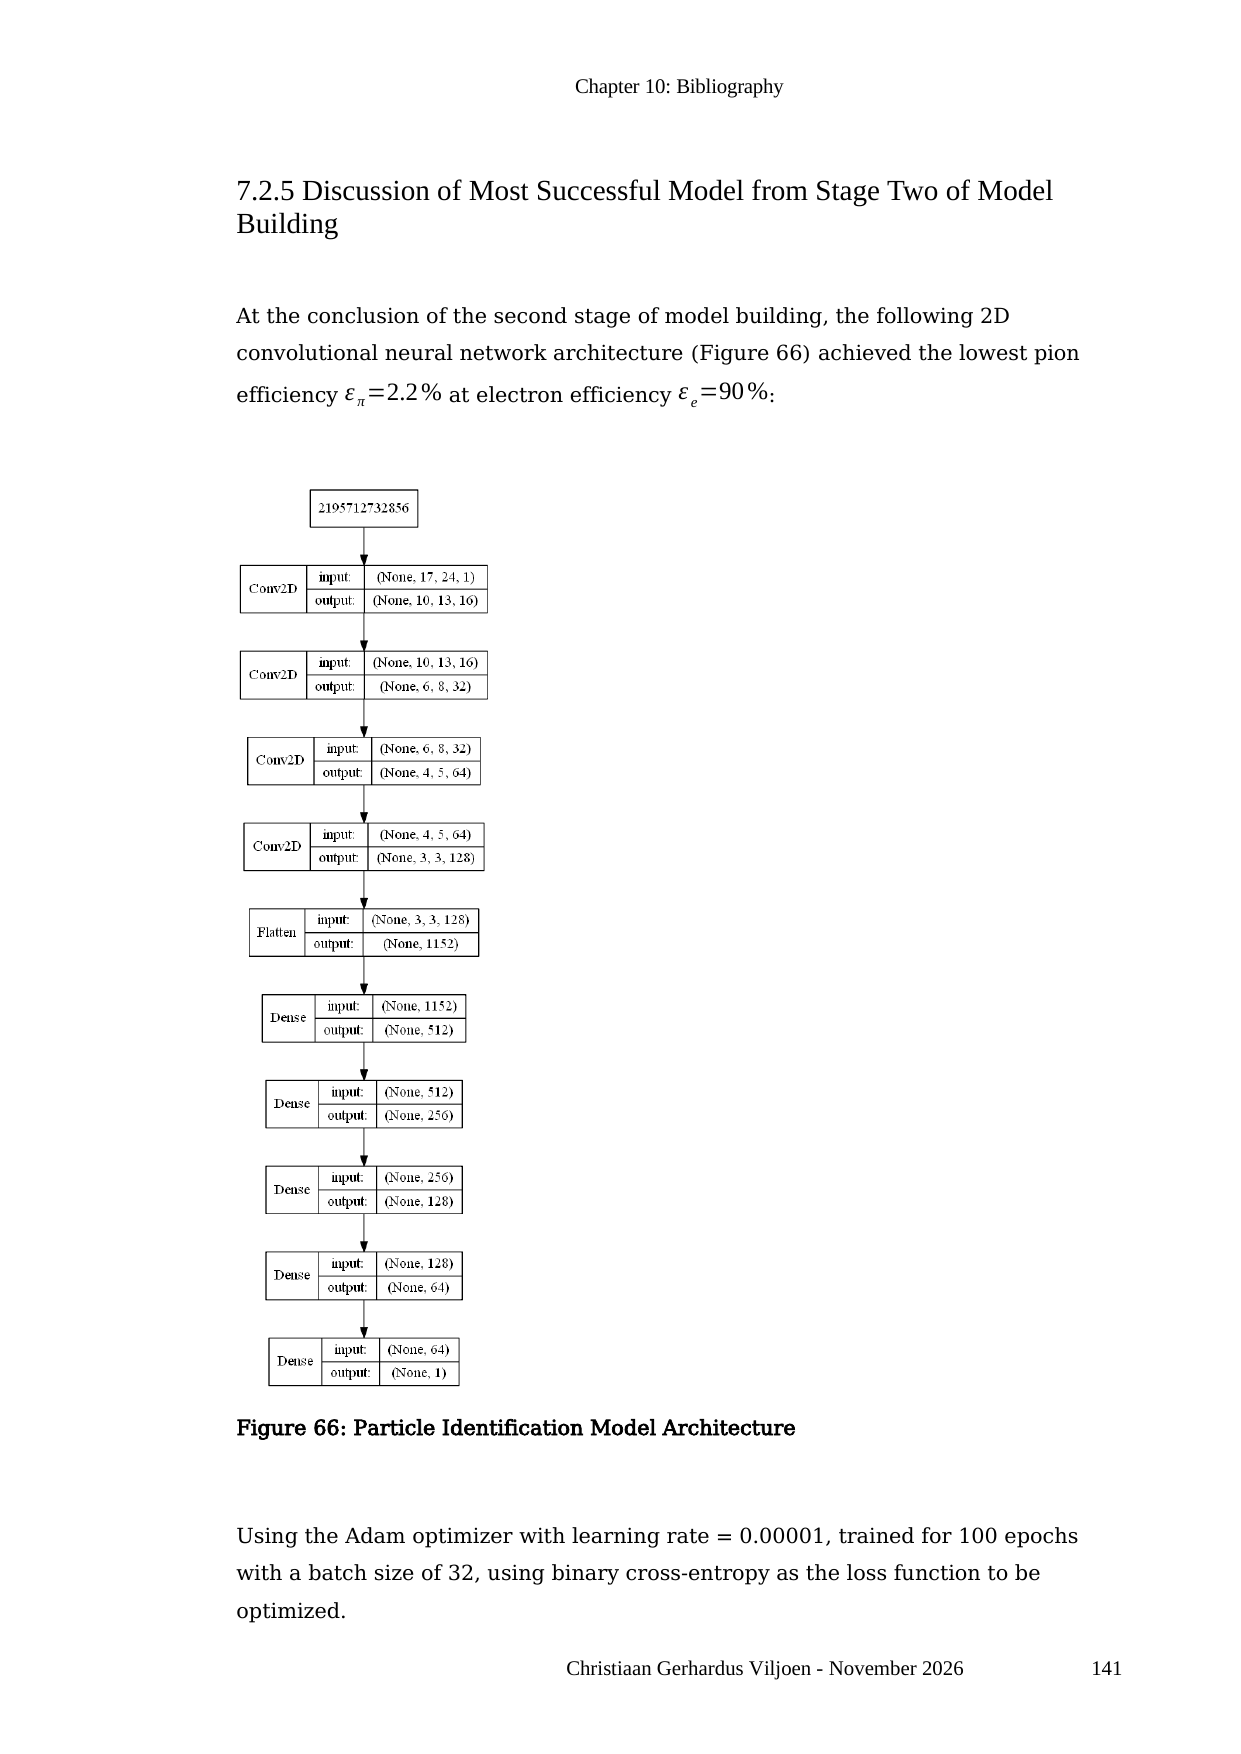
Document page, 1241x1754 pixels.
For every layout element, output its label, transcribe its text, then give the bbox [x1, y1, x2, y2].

picture [236, 486, 491, 1390]
text Using the Adam optimizer with learning rate = 0.00001, trained for 100 epochs with a batch size of 32, using binary cross-entropy as the loss function to be optimized. [236, 1523, 1122, 1623]
subtitle Discussion of Most Successful Model from Stage Two of Model Building [236, 173, 1122, 240]
